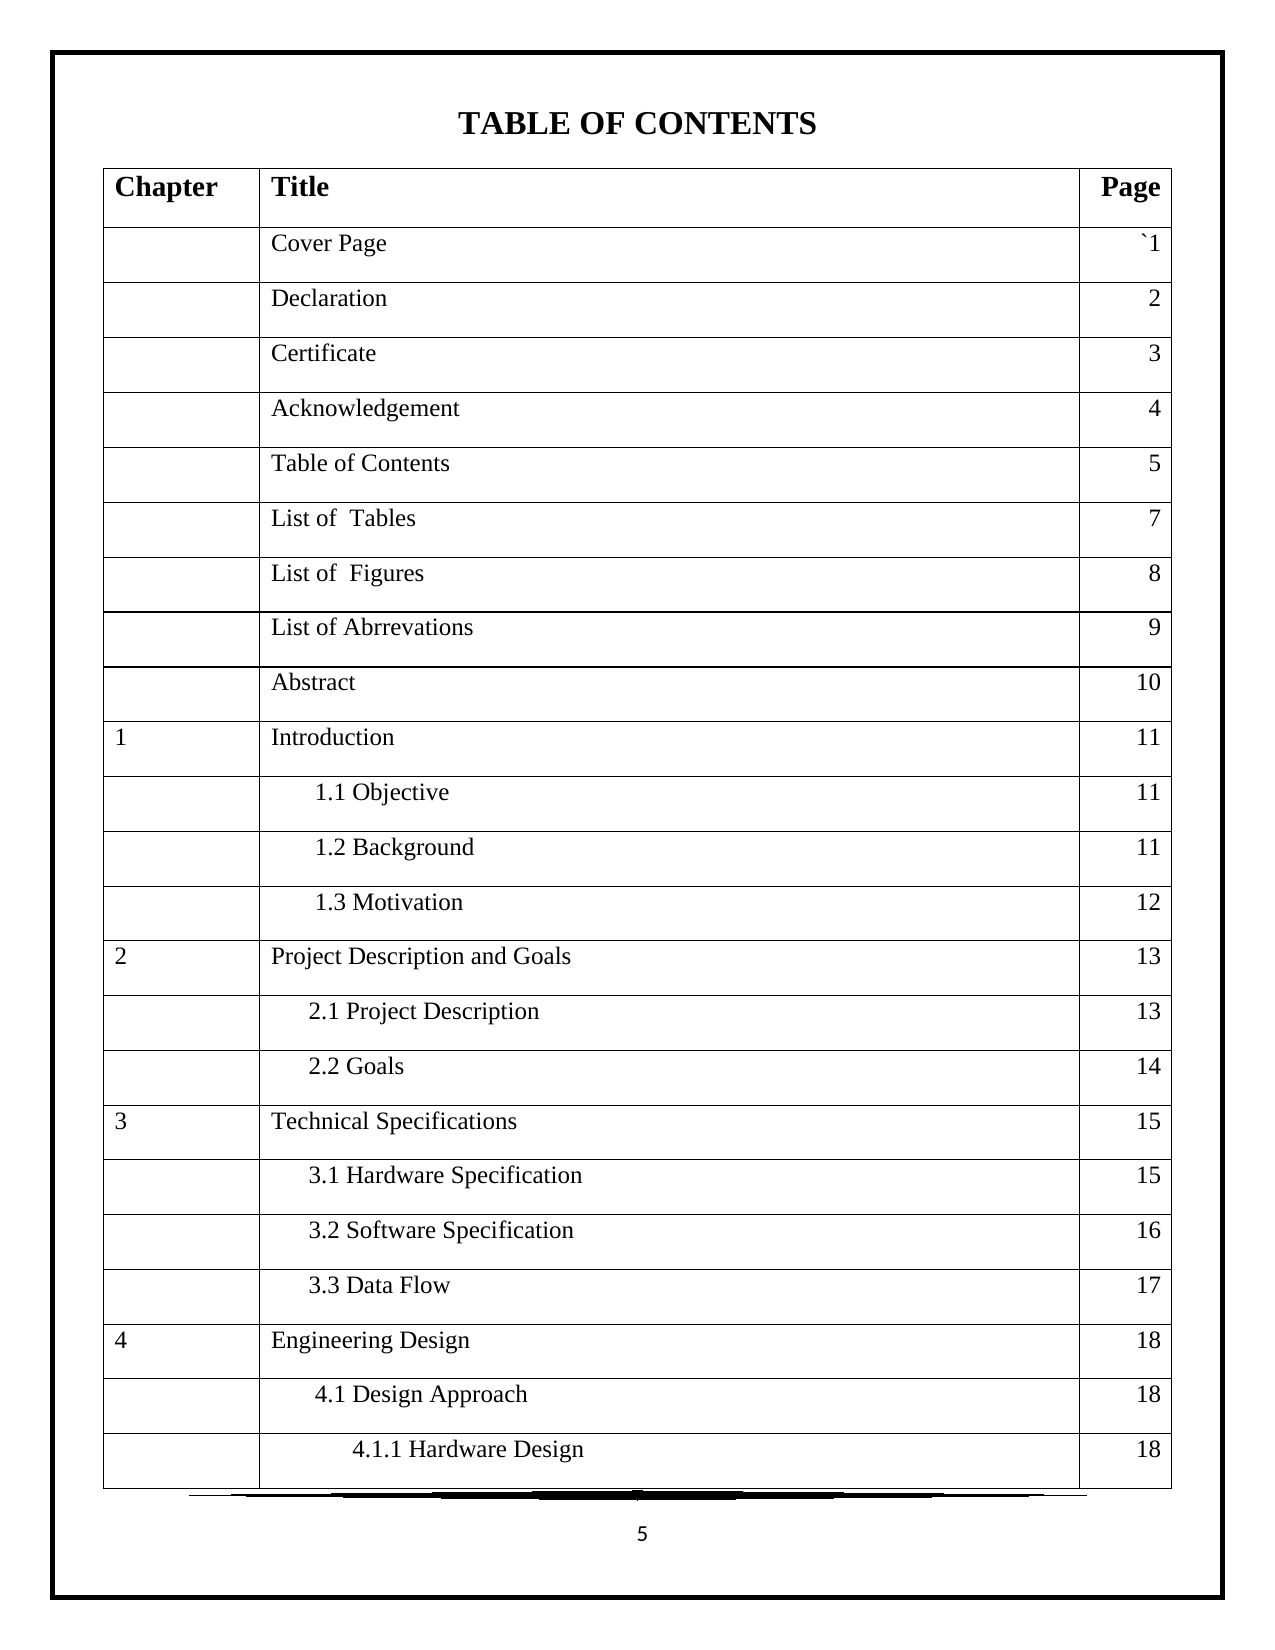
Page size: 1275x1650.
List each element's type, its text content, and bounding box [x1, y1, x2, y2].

table_cell 7 [1080, 503, 1171, 557]
table_cell 2.2 Goals [260, 1051, 1079, 1105]
table_cell 11 [1080, 722, 1171, 776]
table_cell 11 [1080, 777, 1171, 831]
table_cell 15 [1080, 1160, 1171, 1214]
table_cell 4.1 Design Approach [260, 1379, 1079, 1433]
table_cell 1.1 Objective [260, 777, 1079, 831]
table_cell 18 [1080, 1434, 1171, 1488]
table_cell Certificate [260, 338, 1079, 392]
table_cell 14 [1080, 1051, 1171, 1105]
table_cell 13 [1080, 941, 1171, 995]
table_cell [104, 283, 259, 337]
table_cell 18 [1080, 1379, 1171, 1433]
table_cell [104, 393, 259, 447]
table_cell 16 [1080, 1215, 1171, 1269]
table_cell 15 [1080, 1106, 1171, 1159]
table_cell [104, 1160, 259, 1214]
table_cell 2.1 Project Description [260, 996, 1079, 1050]
table_cell 12 [1080, 887, 1171, 940]
table_cell 8 [1080, 558, 1171, 611]
text TABLE OF CONTENTS [103, 103, 1172, 141]
table_cell 4 [1080, 393, 1171, 447]
table_cell 2 [1080, 283, 1171, 337]
table_cell 4.1.1 Hardware Design [260, 1434, 1079, 1488]
table_cell 17 [1080, 1270, 1171, 1324]
table_header Chapter [104, 169, 259, 227]
table_cell Declaration [260, 283, 1079, 337]
table_cell 3 [104, 1106, 259, 1159]
table_cell 3.2 Software Specification [260, 1215, 1079, 1269]
table_cell Table of Contents [260, 448, 1079, 502]
table_cell [104, 1270, 259, 1324]
table_cell Project Description and Goals [260, 941, 1079, 995]
table_cell List of Abrrevations [260, 613, 1079, 666]
table_cell [104, 996, 259, 1050]
table_cell [104, 668, 259, 721]
table_cell 10 [1080, 668, 1171, 721]
table_cell 13 [1080, 996, 1171, 1050]
table_cell [104, 1379, 259, 1433]
table_cell 4 [104, 1325, 259, 1378]
table_cell 3 [1080, 338, 1171, 392]
table_cell List of Figures [260, 558, 1079, 611]
table_cell Engineering Design [260, 1325, 1079, 1378]
table_cell 3.3 Data Flow [260, 1270, 1079, 1324]
table_cell Cover Page [260, 228, 1079, 282]
table_cell 2 [104, 941, 259, 995]
table_cell [104, 1434, 259, 1488]
table_cell Introduction [260, 722, 1079, 776]
table_cell 1 [104, 722, 259, 776]
table_cell `1 [1080, 228, 1171, 282]
table_header Page [1080, 169, 1171, 227]
table_cell 1.3 Motivation [260, 887, 1079, 940]
table_cell [104, 338, 259, 392]
table_cell [104, 1051, 259, 1105]
table_cell [104, 613, 259, 666]
table_cell 11 [1080, 832, 1171, 886]
table_cell [104, 1215, 259, 1269]
table_cell [104, 228, 259, 282]
table_cell Abstract [260, 668, 1079, 721]
table_cell [104, 887, 259, 940]
table_cell 1.2 Background [260, 832, 1079, 886]
table_cell 3.1 Hardware Specification [260, 1160, 1079, 1214]
table_cell 18 [1080, 1325, 1171, 1378]
table_cell List of Tables [260, 503, 1079, 557]
table_cell [104, 503, 259, 557]
table_header Title [260, 169, 1079, 227]
table_cell 5 [1080, 448, 1171, 502]
table_cell Acknowledgement [260, 393, 1079, 447]
table_cell [104, 448, 259, 502]
table_cell Technical Specifications [260, 1106, 1079, 1159]
table_cell 9 [1080, 613, 1171, 666]
table_cell [104, 558, 259, 611]
table_cell [104, 777, 259, 831]
table_cell [104, 832, 259, 886]
